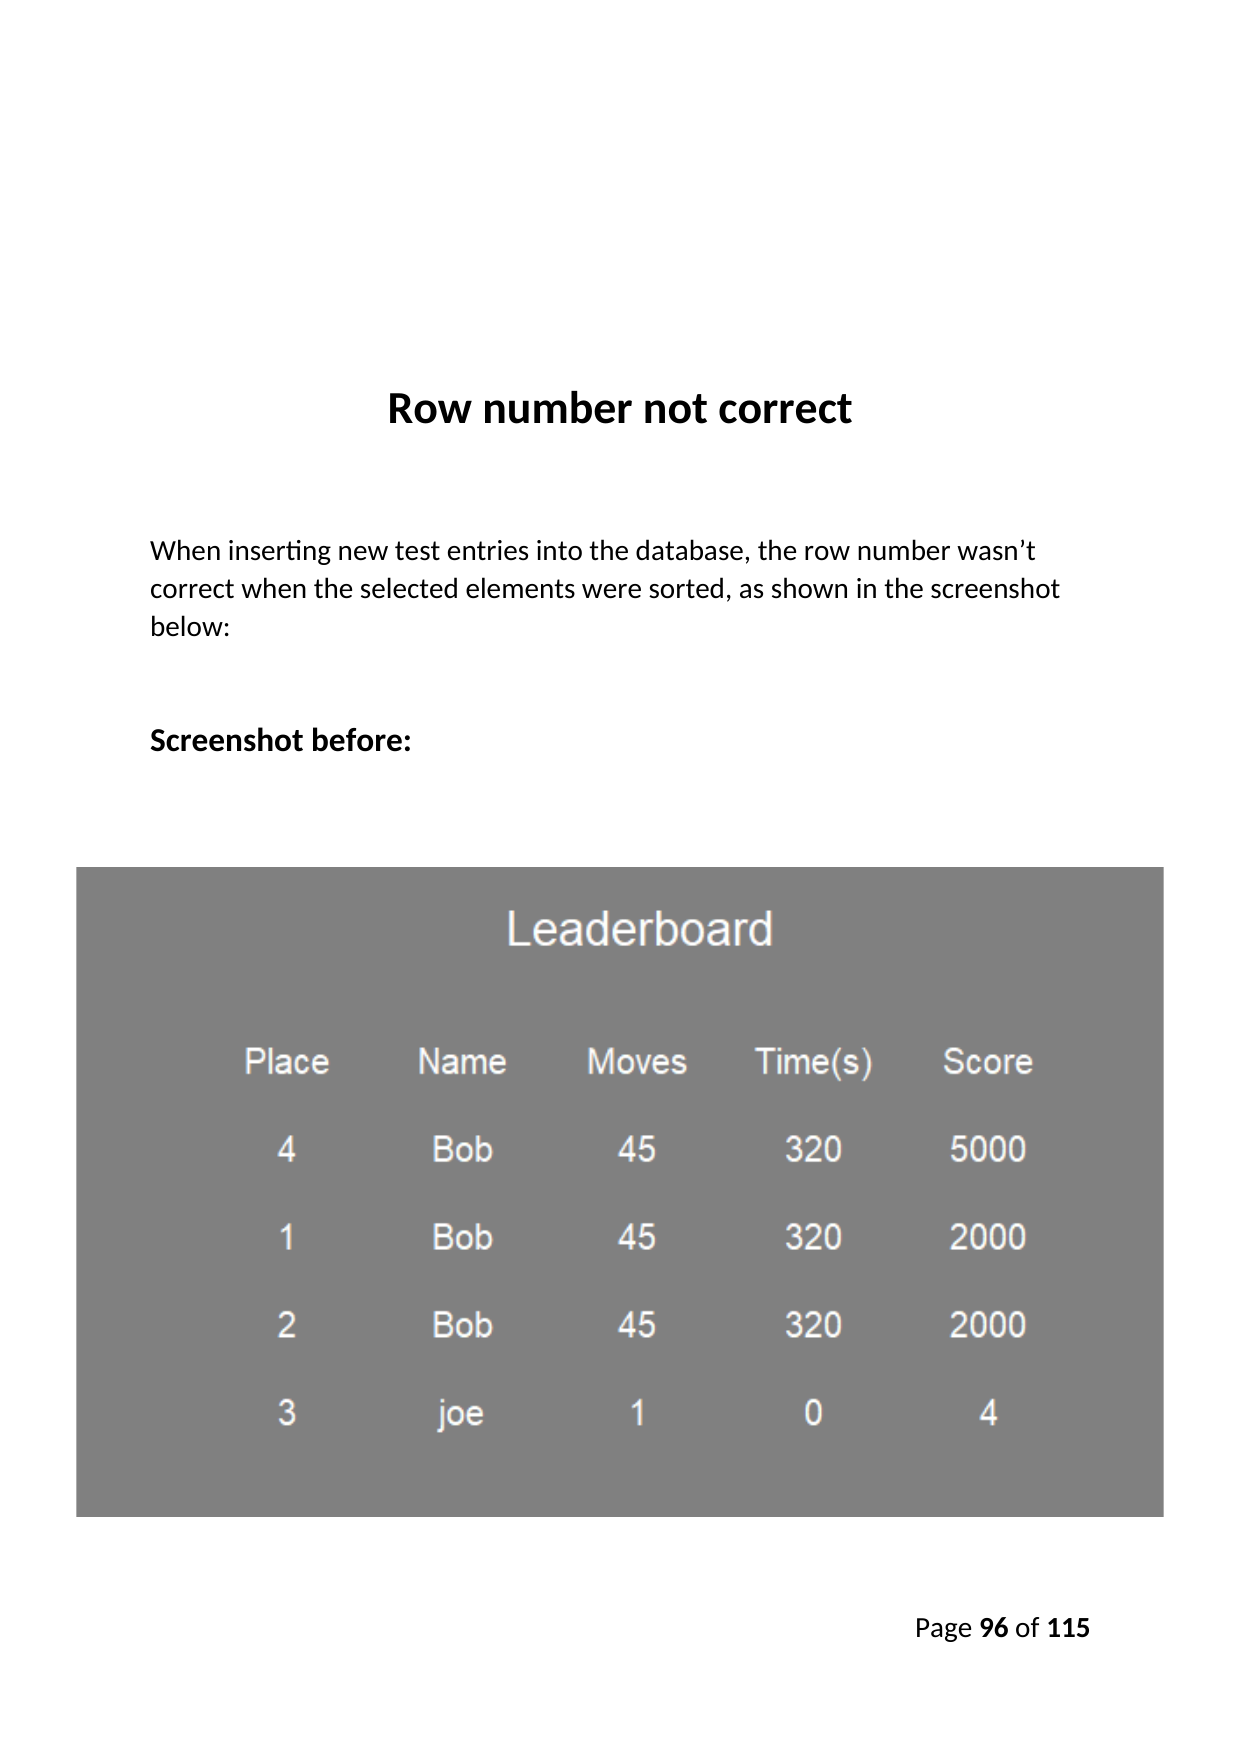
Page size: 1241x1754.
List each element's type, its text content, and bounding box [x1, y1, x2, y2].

picture [76, 867, 1164, 1517]
text When inserting new test entries into the database, the row number wasn’t correct when the selected elements were sorted, as shown in the screenshot below: [150, 532, 1090, 644]
subtitle Row number not correct [150, 379, 1090, 435]
subtitle Screenshot before: [150, 719, 1090, 759]
